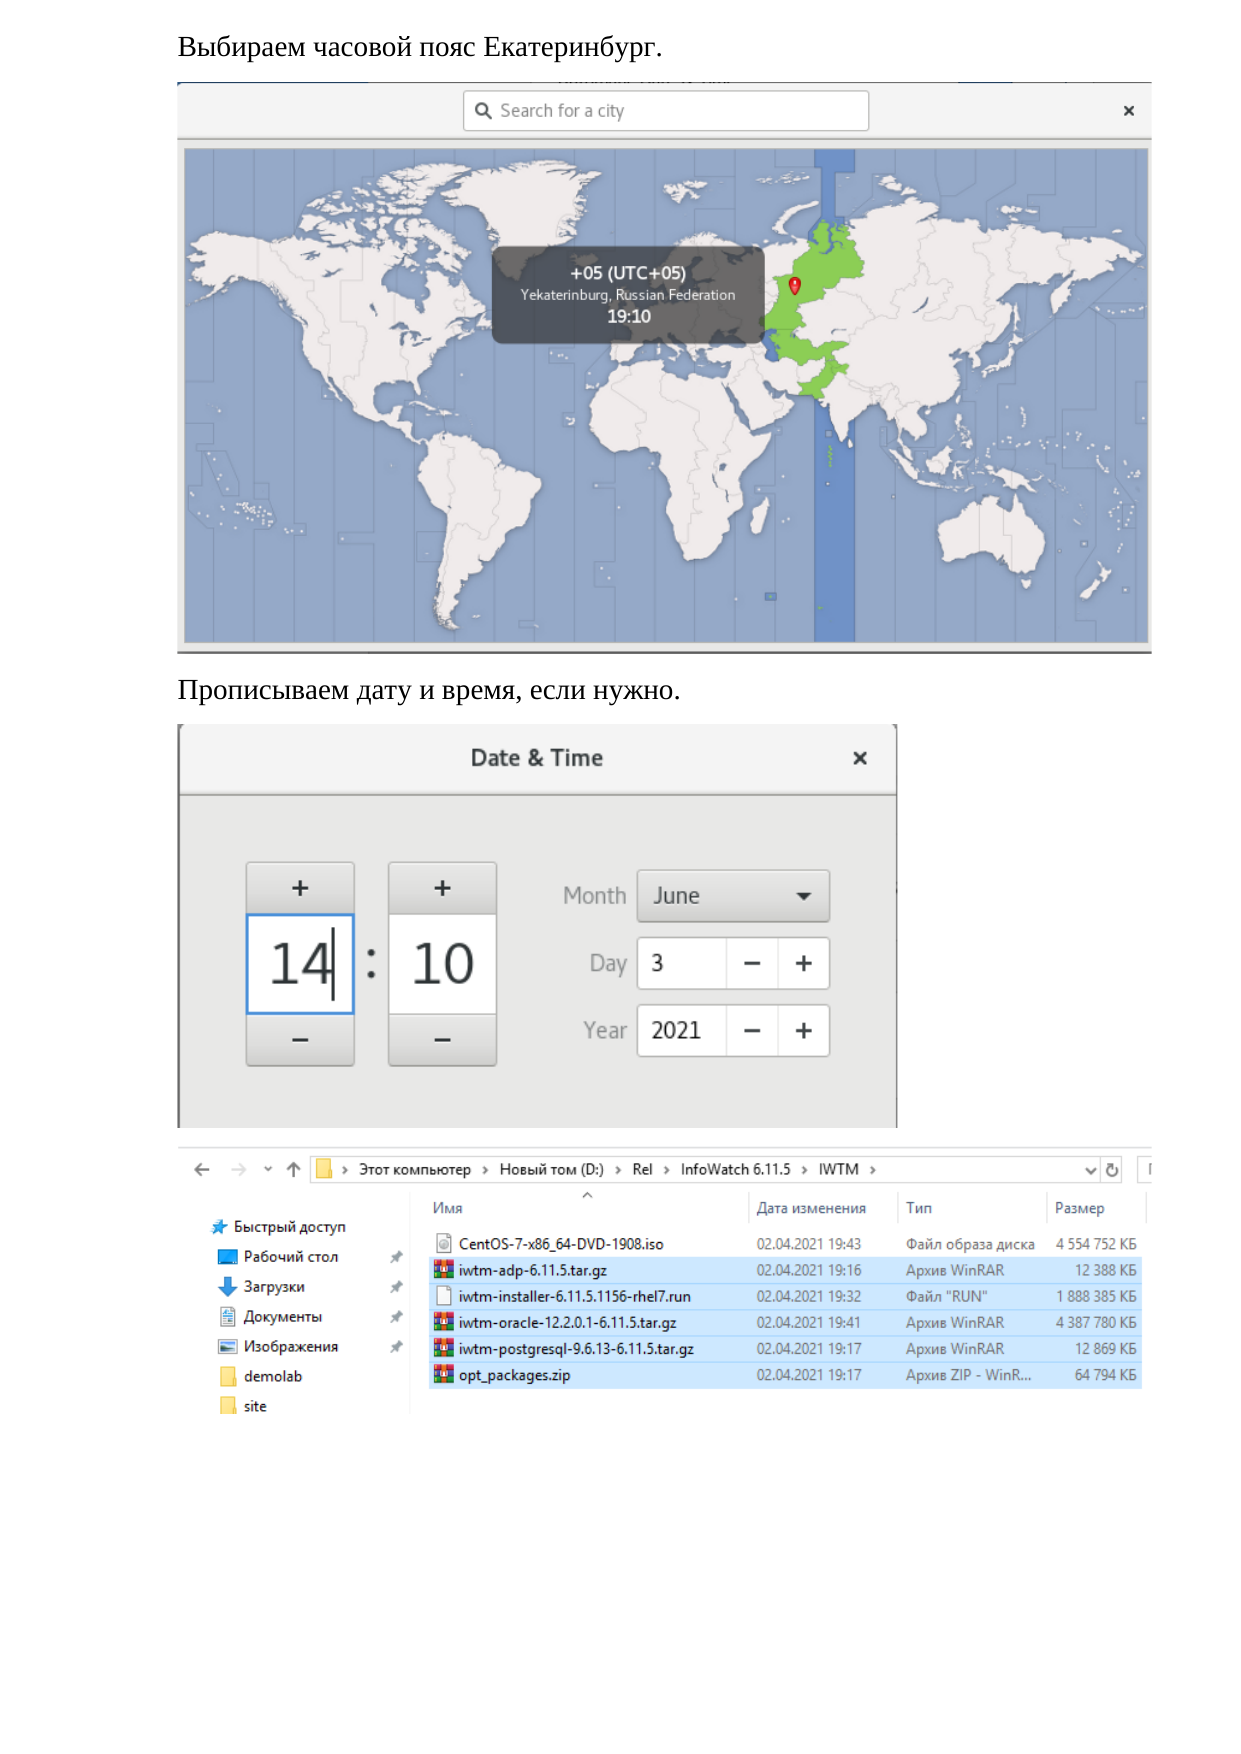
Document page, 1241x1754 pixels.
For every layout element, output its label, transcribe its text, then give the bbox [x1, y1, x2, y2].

picture [177, 724, 898, 1128]
text Выбираем часовой пояс Екатеринбург. [177, 29, 1152, 63]
picture [177, 1146, 1152, 1414]
text Прописываем дату и время, если нужно. [177, 672, 1152, 706]
picture [177, 82, 1152, 654]
